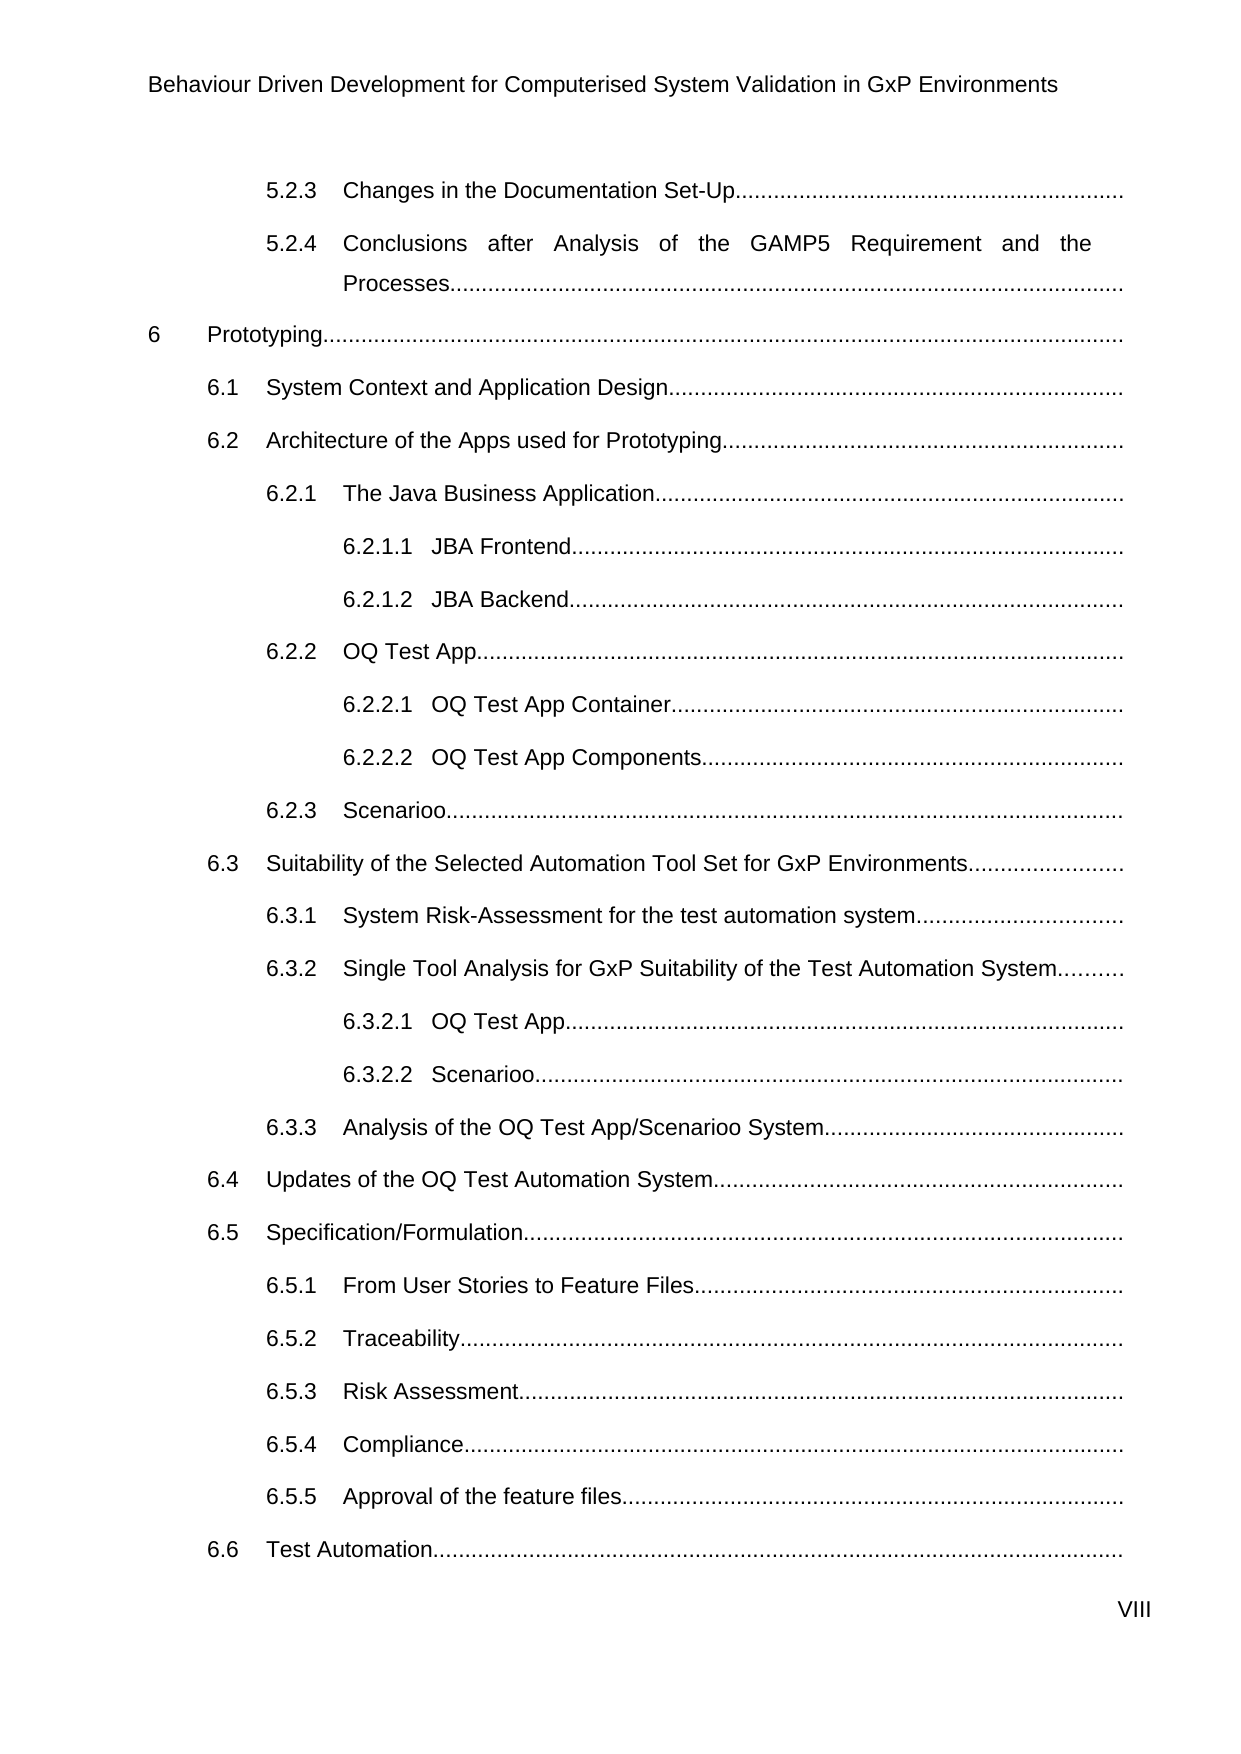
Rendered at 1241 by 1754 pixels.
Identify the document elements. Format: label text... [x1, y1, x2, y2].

text 6.2.3 Scenarioo 44 [266, 797, 1092, 823]
text 6.6 Test Automation 58 [207, 1536, 1092, 1562]
text 6.5.2 Traceability 54 [266, 1325, 1092, 1351]
text 6.3.2.1 OQ Test App 46 [343, 1008, 1092, 1034]
text 6.2.2.1 OQ Test App Container 41 [343, 691, 1092, 717]
text 6 Prototyping 36 [148, 321, 1092, 348]
text 6.3.2 Single Tool Analysis for GxP Suitability of the Test Automation System 46 [266, 955, 1092, 982]
text 6.5 Specification/Formulation 50 [207, 1219, 1092, 1246]
text 6.5.1 From User Stories to Feature Files 50 [266, 1272, 1092, 1298]
text 6.3.3 Analysis of the OQ Test App/Scenarioo System 47 [266, 1114, 1092, 1140]
text 5.2.3 Changes in the Documentation Set-Up 33 [266, 177, 1092, 203]
text 6.2.1.1 JBA Frontend 39 [343, 533, 1092, 559]
text 5.2.4 Conclusions after Analysis of the GAMP5 Requirement and the Processes 34 [266, 230, 1092, 296]
text 6.2.2 OQ Test App 41 [266, 638, 1092, 665]
text 6.1 System Context and Application Design 36 [207, 374, 1092, 401]
text 6.2.2.2 OQ Test App Components 42 [343, 744, 1092, 770]
text 6.5.5 Approval of the feature files 57 [266, 1483, 1092, 1510]
text 6.2.1.2 JBA Backend 41 [343, 586, 1092, 612]
text 6.2 Architecture of the Apps used for Prototyping 37 [207, 427, 1092, 453]
text 6.5.3 Risk Assessment 56 [266, 1378, 1092, 1404]
text 6.4 Updates of the OQ Test Automation System 47 [207, 1166, 1092, 1193]
text 6.2.1 The Java Business Application 37 [266, 480, 1092, 506]
text 6.3 Suitability of the Selected Automation Tool Set for GxP Environments 44 [207, 849, 1092, 876]
text 6.3.1 System Risk-Assessment for the test automation system 45 [266, 902, 1092, 929]
text 6.3.2.2 Scenarioo 46 [343, 1061, 1092, 1087]
text 6.5.4 Compliance 56 [266, 1431, 1092, 1457]
